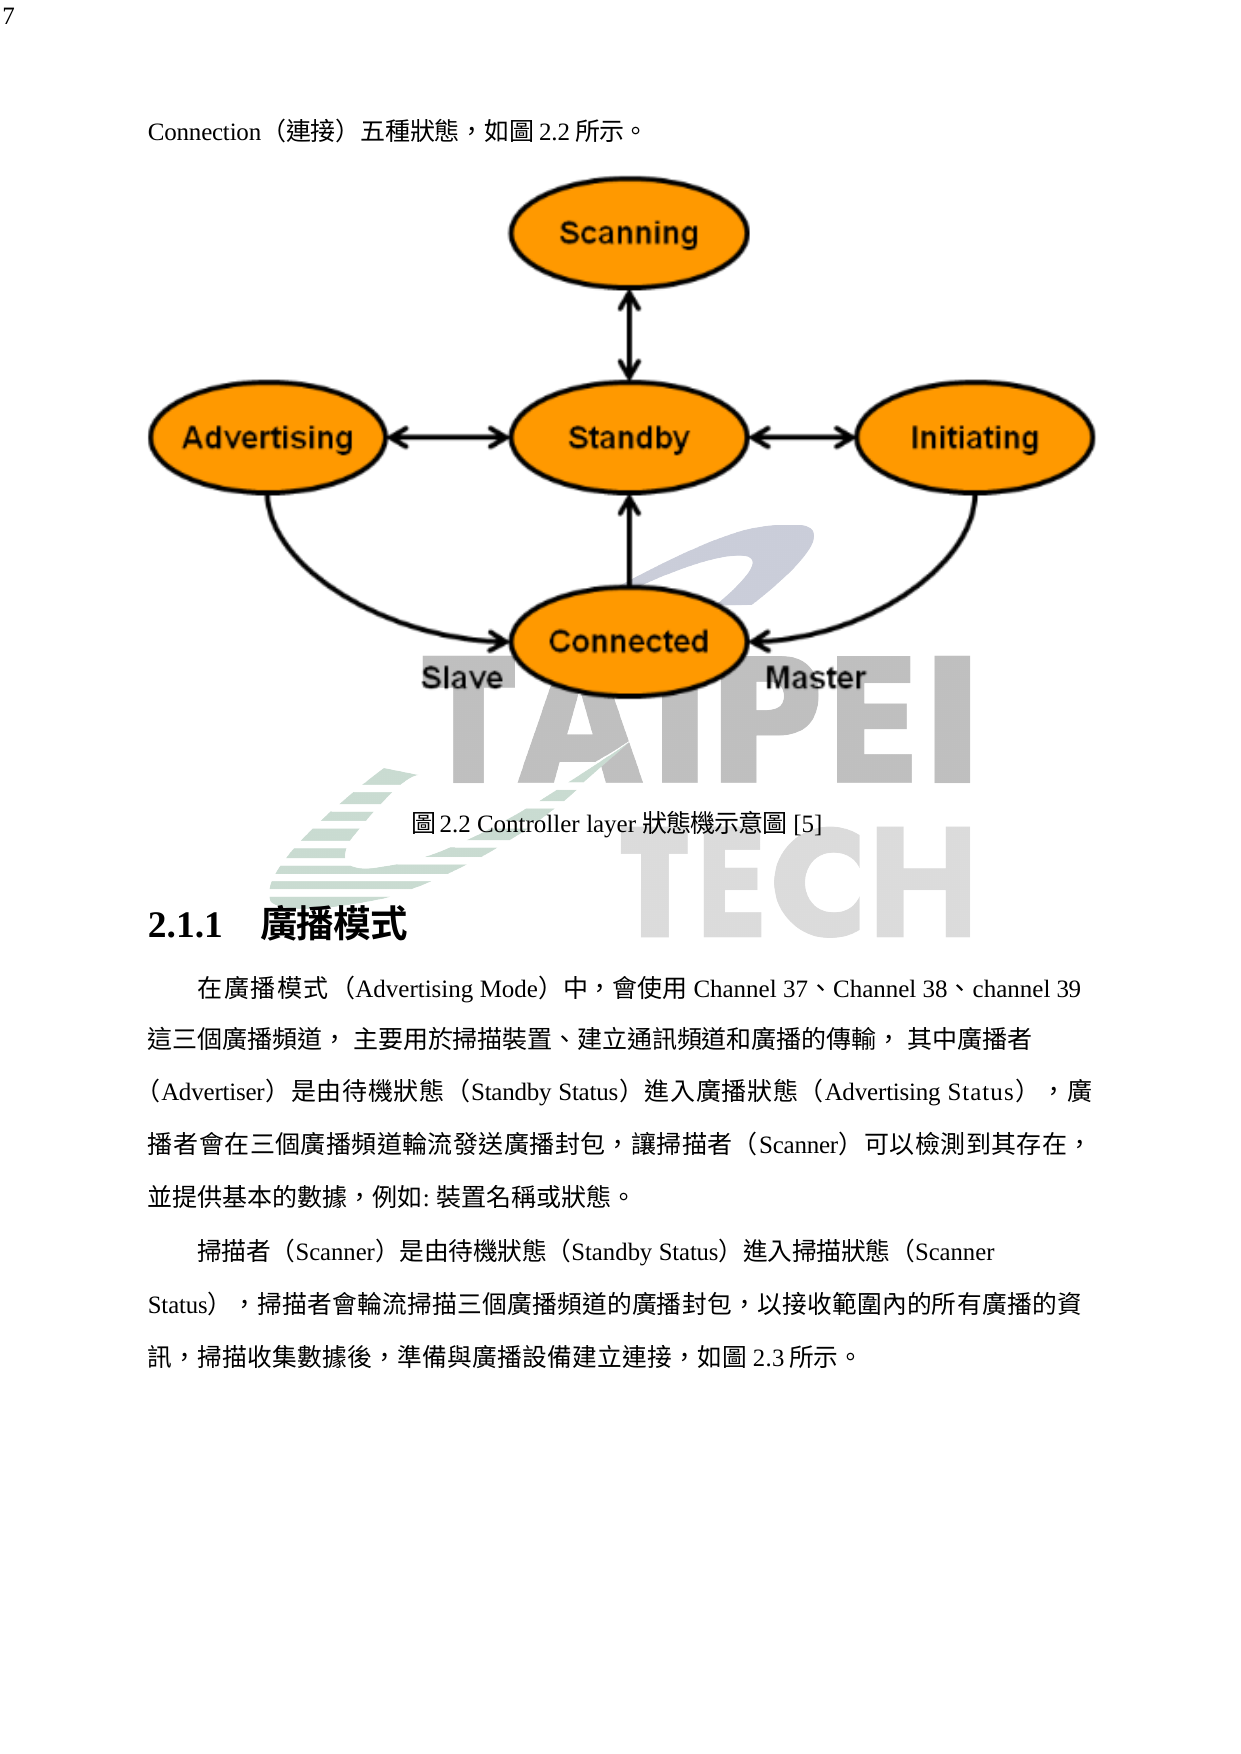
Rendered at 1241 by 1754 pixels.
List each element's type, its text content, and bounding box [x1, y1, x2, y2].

picture [147, 175, 1097, 897]
text 在廣播模式（Advertising Mode）中，會使用 Channel 37、Channel 38、channel 39 [197, 970, 1196, 1004]
text （Advertiser）是由待機狀態（Standby Status）進入廣播狀態（Advertising Status），廣播者會在三個廣播頻道輪流發送廣播封包，讓掃描者（Scanner）可以檢測到其存在，並提供基本的數據，例如: 裝置名稱或狀態。 [135, 1074, 1093, 1214]
text 這三個廣播頻道， 主要用於掃描裝置、建立通訊頻道和廣播的傳輸， 其中廣播者 [148, 1022, 1196, 1056]
subtitle 廣播模式 [148, 897, 1196, 948]
text Connection（連接）五種狀態，如圖2.2所示。 [148, 114, 1196, 148]
text 圖 2.2 Controller layer 狀態機示意圖 [5] [411, 805, 1196, 839]
text 掃描者（Scanner）是由待機狀態（Standby Status）進入掃描狀態（Scanner Status），掃描者會輪流掃描三個廣播頻道的廣播封包，以接收範圍內的所有廣播的資訊，掃描收集數據後，準備與廣播設備建立連接，如圖2.3所示。 [148, 1233, 1104, 1373]
